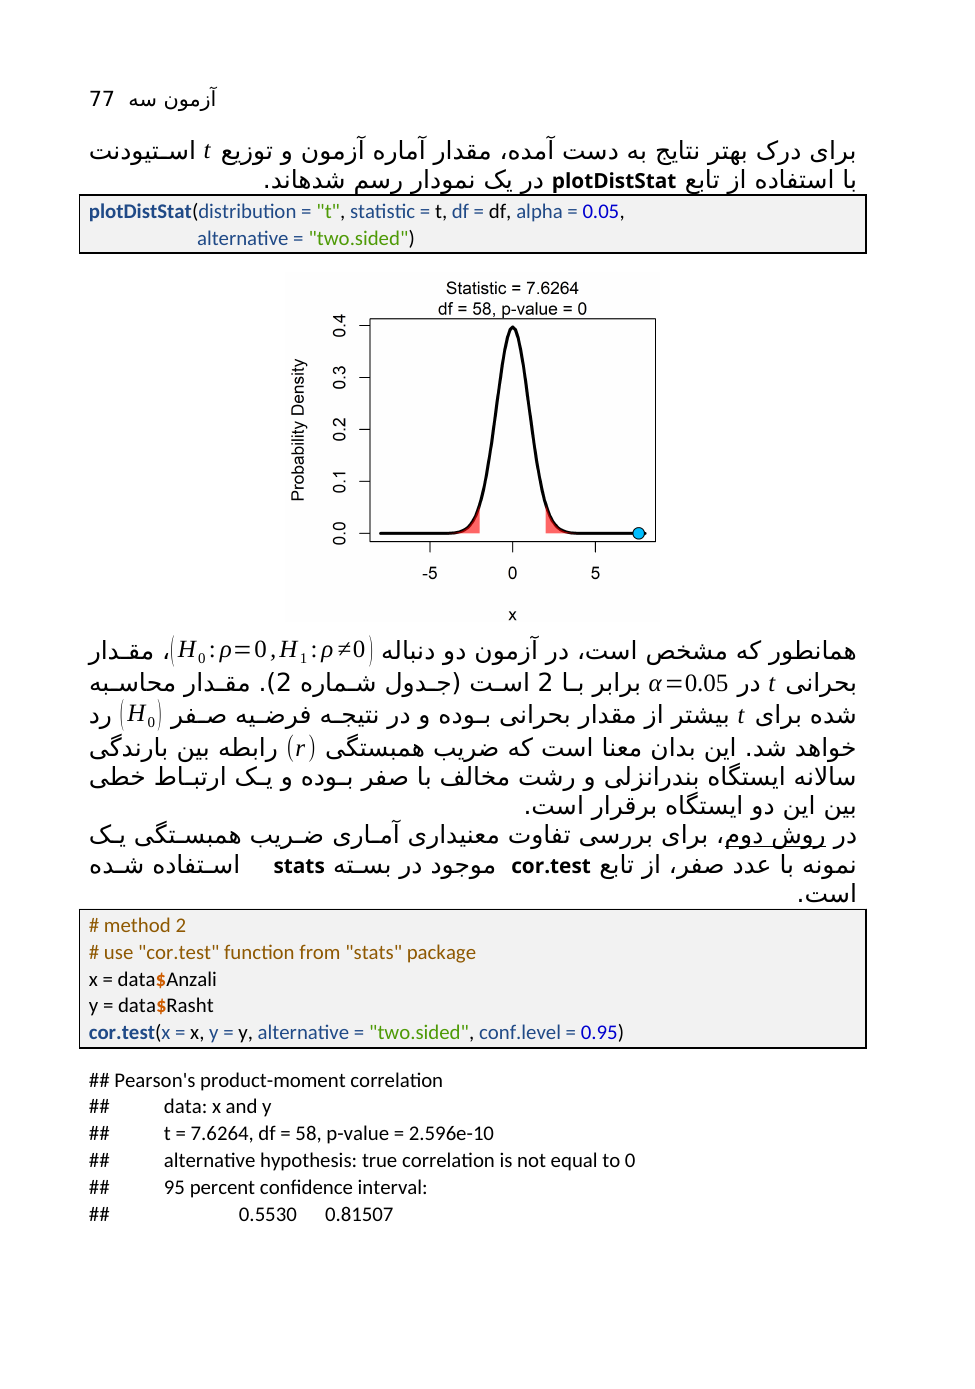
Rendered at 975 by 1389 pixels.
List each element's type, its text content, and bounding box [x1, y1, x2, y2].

text همانطور که مشخص است، در آزمون دو دنباله ، مقدار بحرانی در برابر با 2 است (جدول شماره 2). مقدار محاسبه شده برای بیشتر از مقدار بحرانی بوده و در نتیجه فرضیه صفر رد خواهد شد. این بدان معنا است که ضریب همبستگی رابطه بین بارندگی سالانه ایستگاه بندرانزلی و رشت مخالف با صفر بوده و یک ارتباط خطی بین این دو ایستگاه برقرار است. [89, 634, 857, 821]
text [89, 1067, 857, 1227]
picture [285, 272, 661, 622]
text plotDistStat(distribution = "t", statistic = t, df = df, alpha = 0.05, alternative = "two.sided") [80, 196, 865, 252]
text برای درک بهتر نتایج به دست آمده، مقدار آماره آزمون و توزیع استیودنت با استفاده از تابع plotDistStat در یک نمودار رسم شده‏اند. [89, 136, 857, 194]
text # method 2 # use "cor.test" function from "stats" package x = data$Anzali y = data$Rasht cor.test(x = x, y = y, alternative = "two.sided", conf.level = 0.95) [80, 910, 865, 1047]
text در روش دوم، برای بررسی تفاوت معنی‏داری آماری ضریب همبستگی یک نمونه با عدد صفر، از تابع cor.test موجود در بسته stats استفاده شده است. [89, 821, 857, 908]
